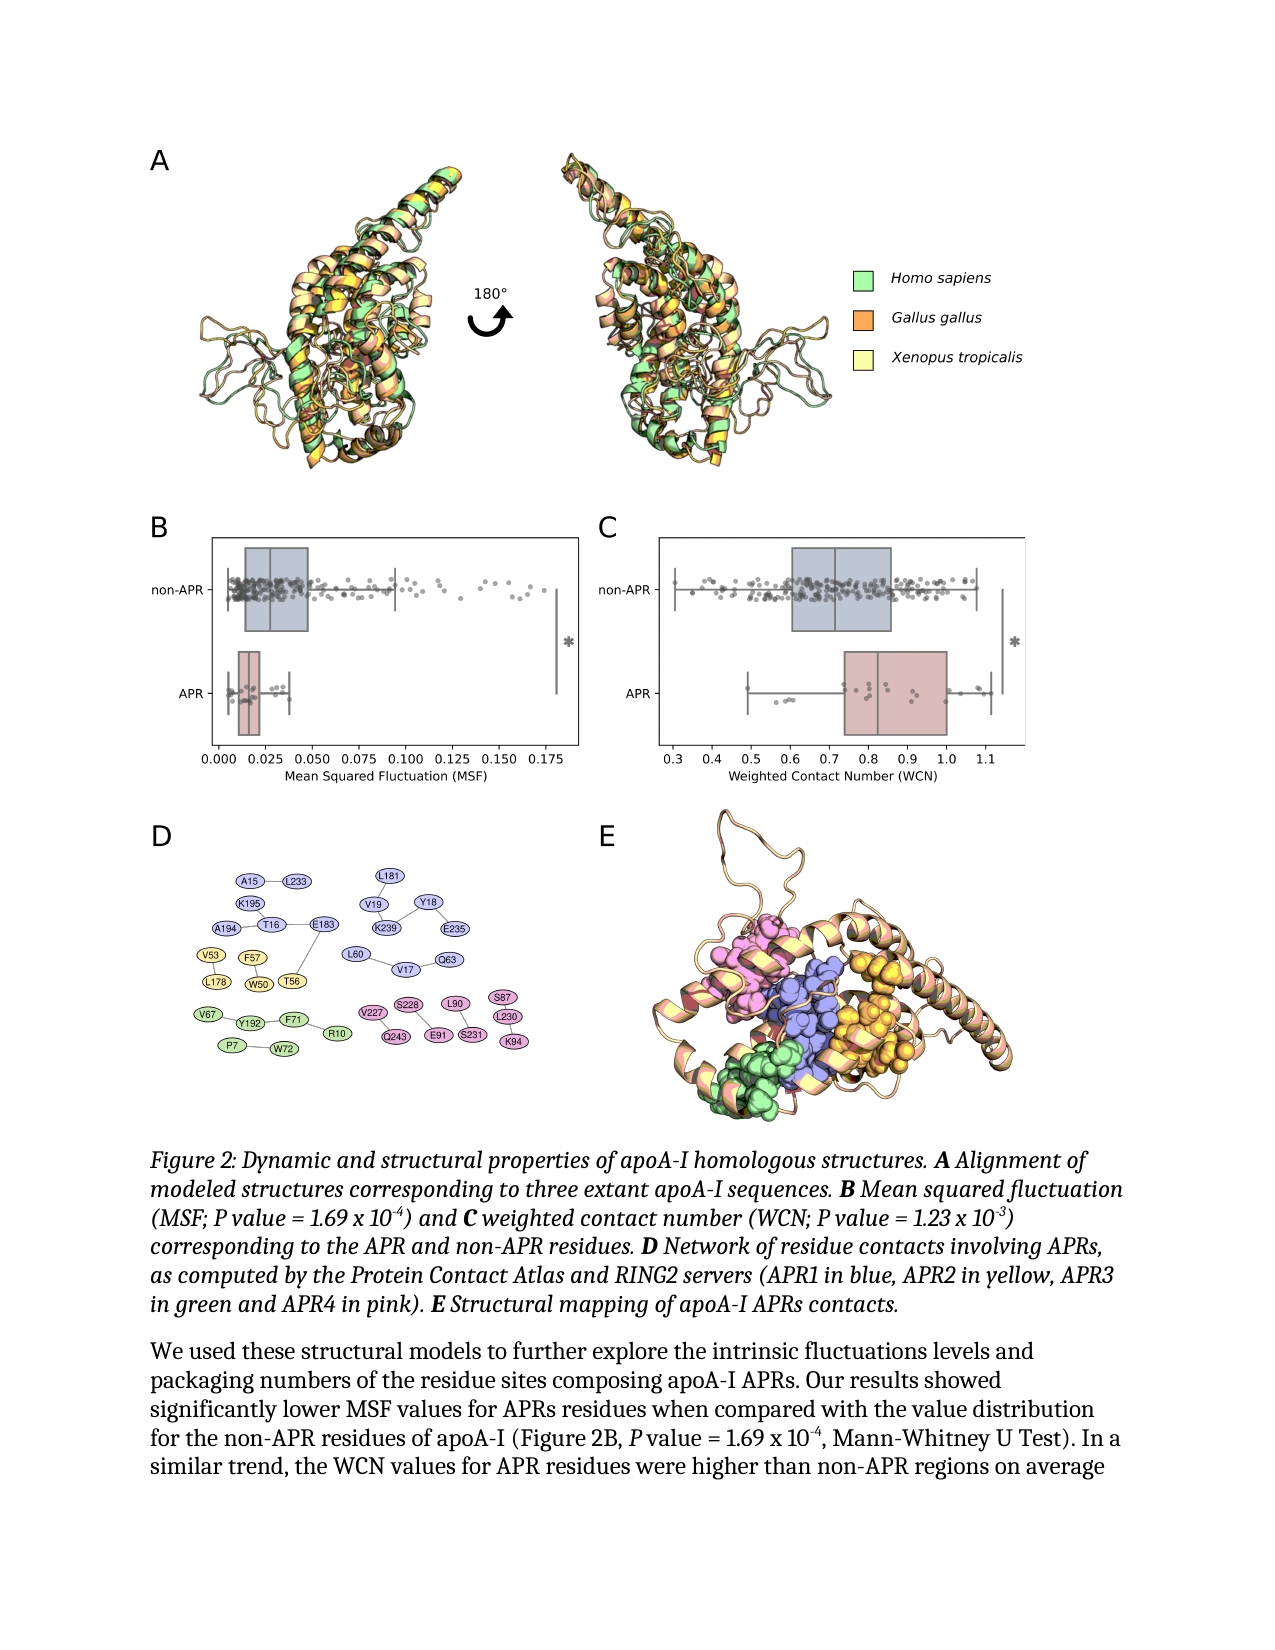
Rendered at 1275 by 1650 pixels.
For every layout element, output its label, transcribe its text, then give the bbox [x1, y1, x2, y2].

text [150, 1337, 1125, 1481]
picture [150, 150, 1025, 1126]
text Figure 2: Dynamic and structural properties of apoA-I homologous structures. A Alignment of modeled structures corresponding to three extant apoA-I sequences. B Mean squared fluctuation (MSF; P value = 1.69 x 10-4) and C weighted contact number (WCN; P value = 1.23 x 10-3) corresponding to the APR and non-APR residues. D Network of residue contacts involving APRs, as computed by the Protein Contact Atlas and RING2 servers (APR1 in blue, APR2 in yellow, APR3 in green and APR4 in pink). E Structural mapping of apoA-I APRs contacts. [150, 1146, 1125, 1318]
